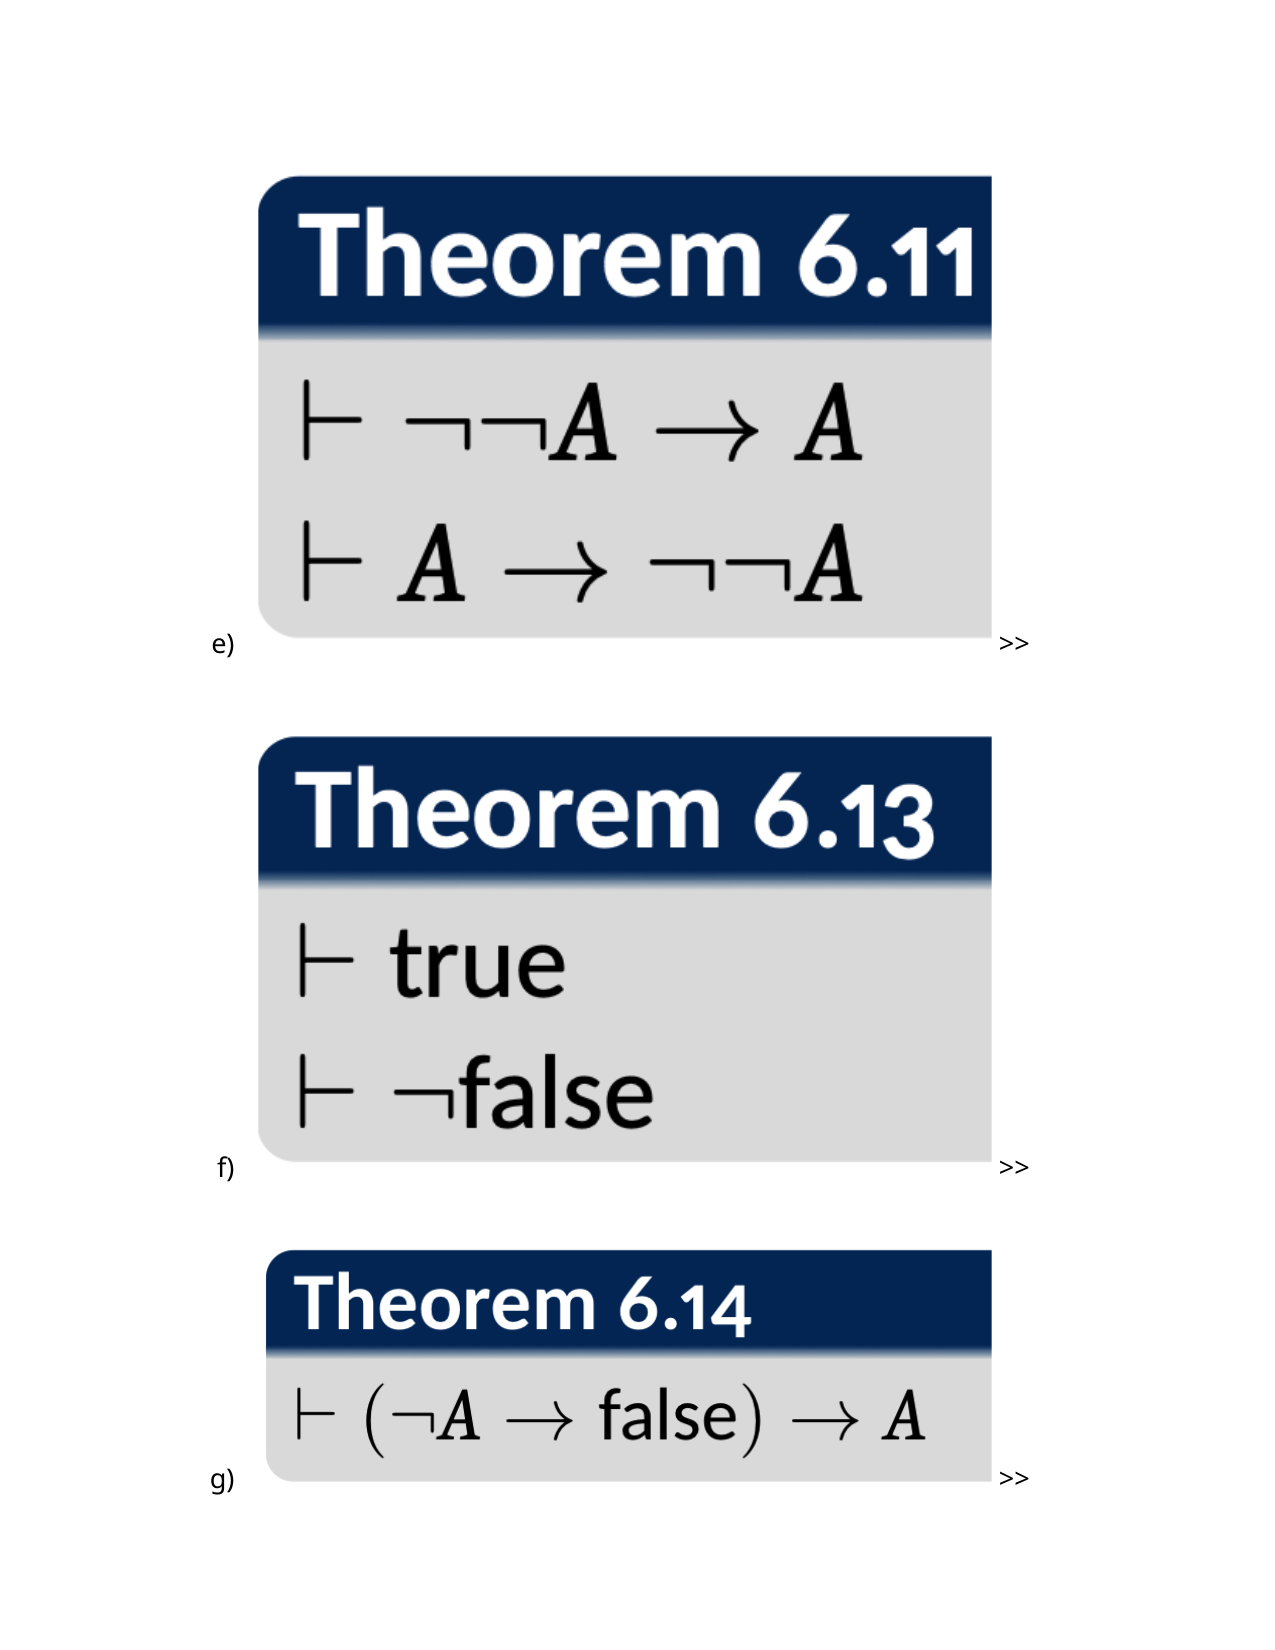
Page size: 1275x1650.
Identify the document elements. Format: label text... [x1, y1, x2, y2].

picture [258, 150, 992, 654]
picture [258, 1226, 992, 1489]
picture [258, 701, 992, 1178]
